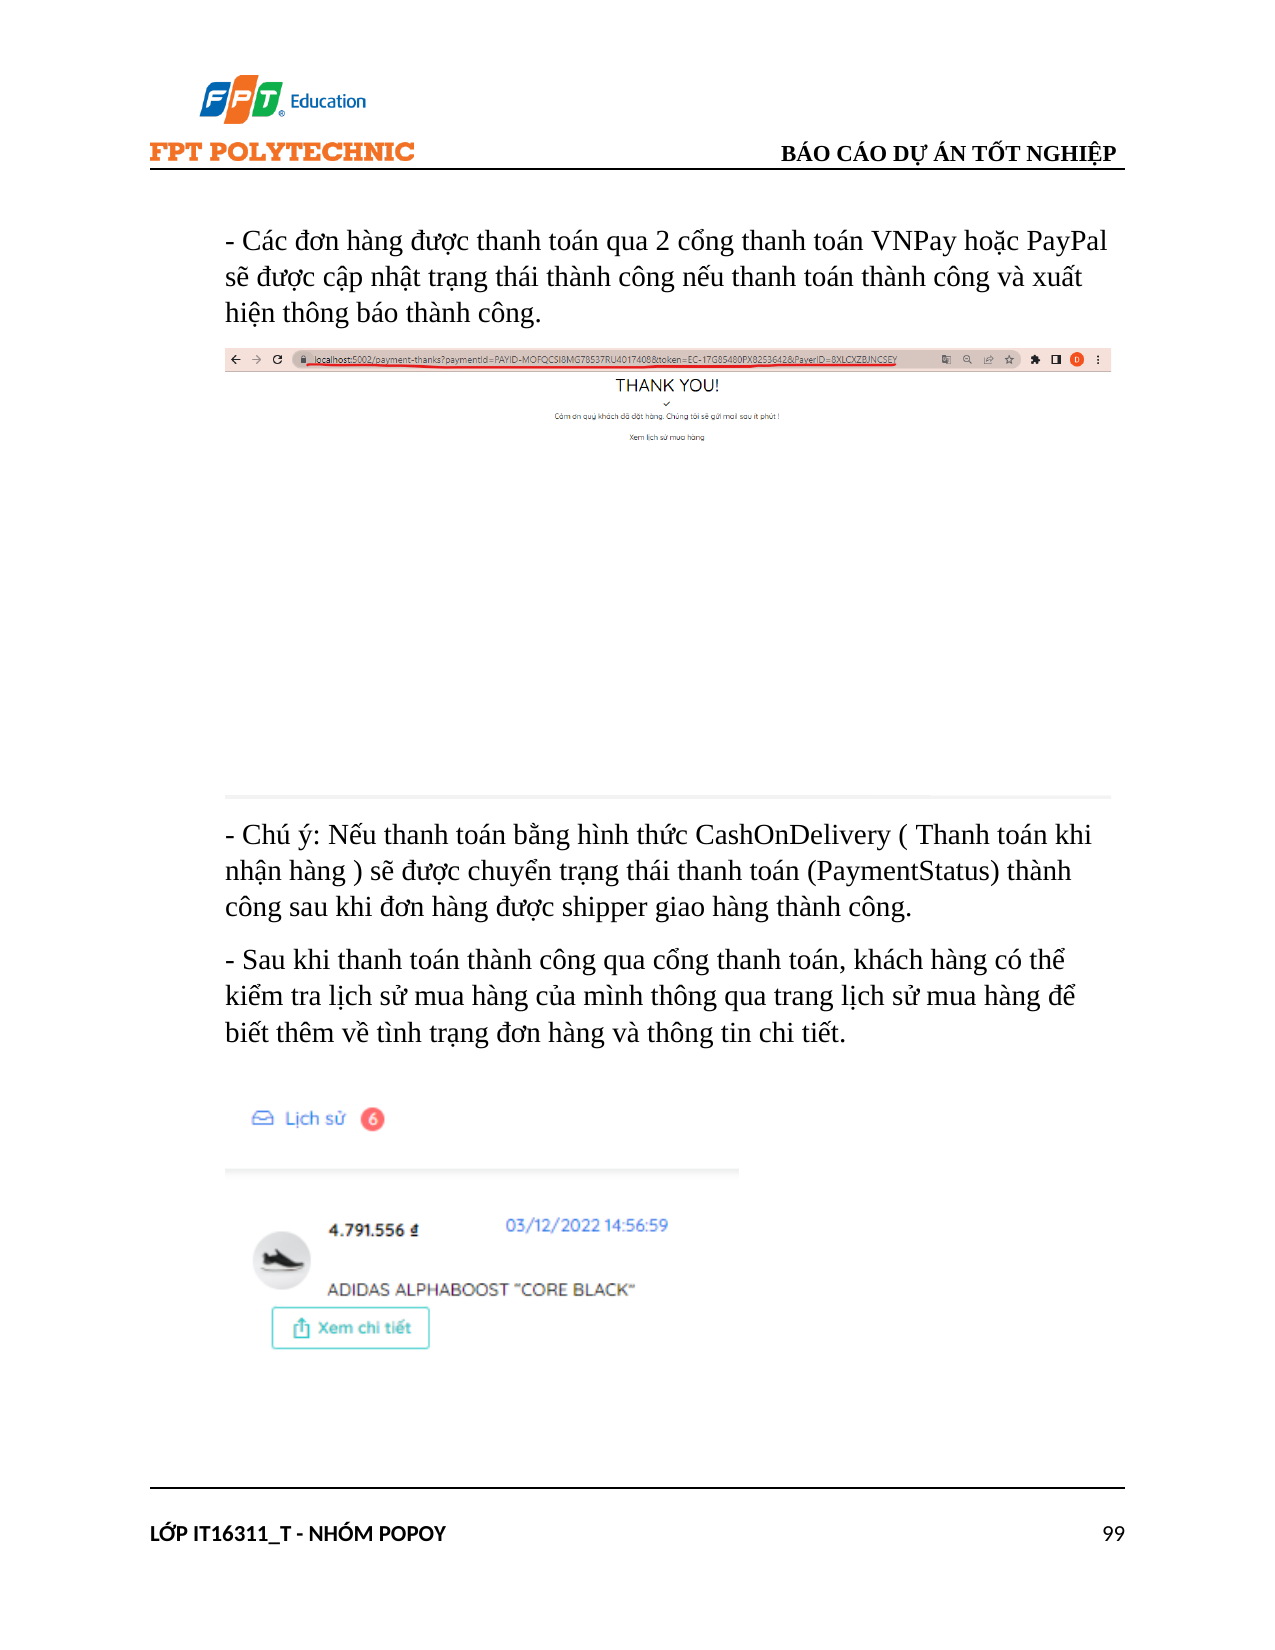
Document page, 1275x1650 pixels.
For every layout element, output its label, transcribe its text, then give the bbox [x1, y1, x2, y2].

picture [225, 348, 1112, 799]
picture [225, 1067, 739, 1384]
text - Sau khi thanh toán thành công qua cổng thanh toán, khách hàng có thể kiểm tra lịch sử mua hàng của mình thông qua trang lịch sử mua hàng để biết thêm về tình trạng đơn hàng và thông tin chi tiết. [225, 942, 1125, 1048]
text - Các đơn hàng được thanh toán qua 2 cổng thanh toán VNPay hoặc PayPal sẽ được cập nhật trạng thái thành công nếu thanh toán thành công và xuất hiện thông báo thành công. [225, 223, 1125, 329]
text - Chú ý: Nếu thanh toán bằng hình thức CashOnDelivery ( Thanh toán khi nhận hàng ) sẽ được chuyển trạng thái thanh toán (PaymentStatus) thành công sau khi đơn hàng được shipper giao hàng thành công. [225, 817, 1125, 923]
picture [150, 75, 415, 161]
